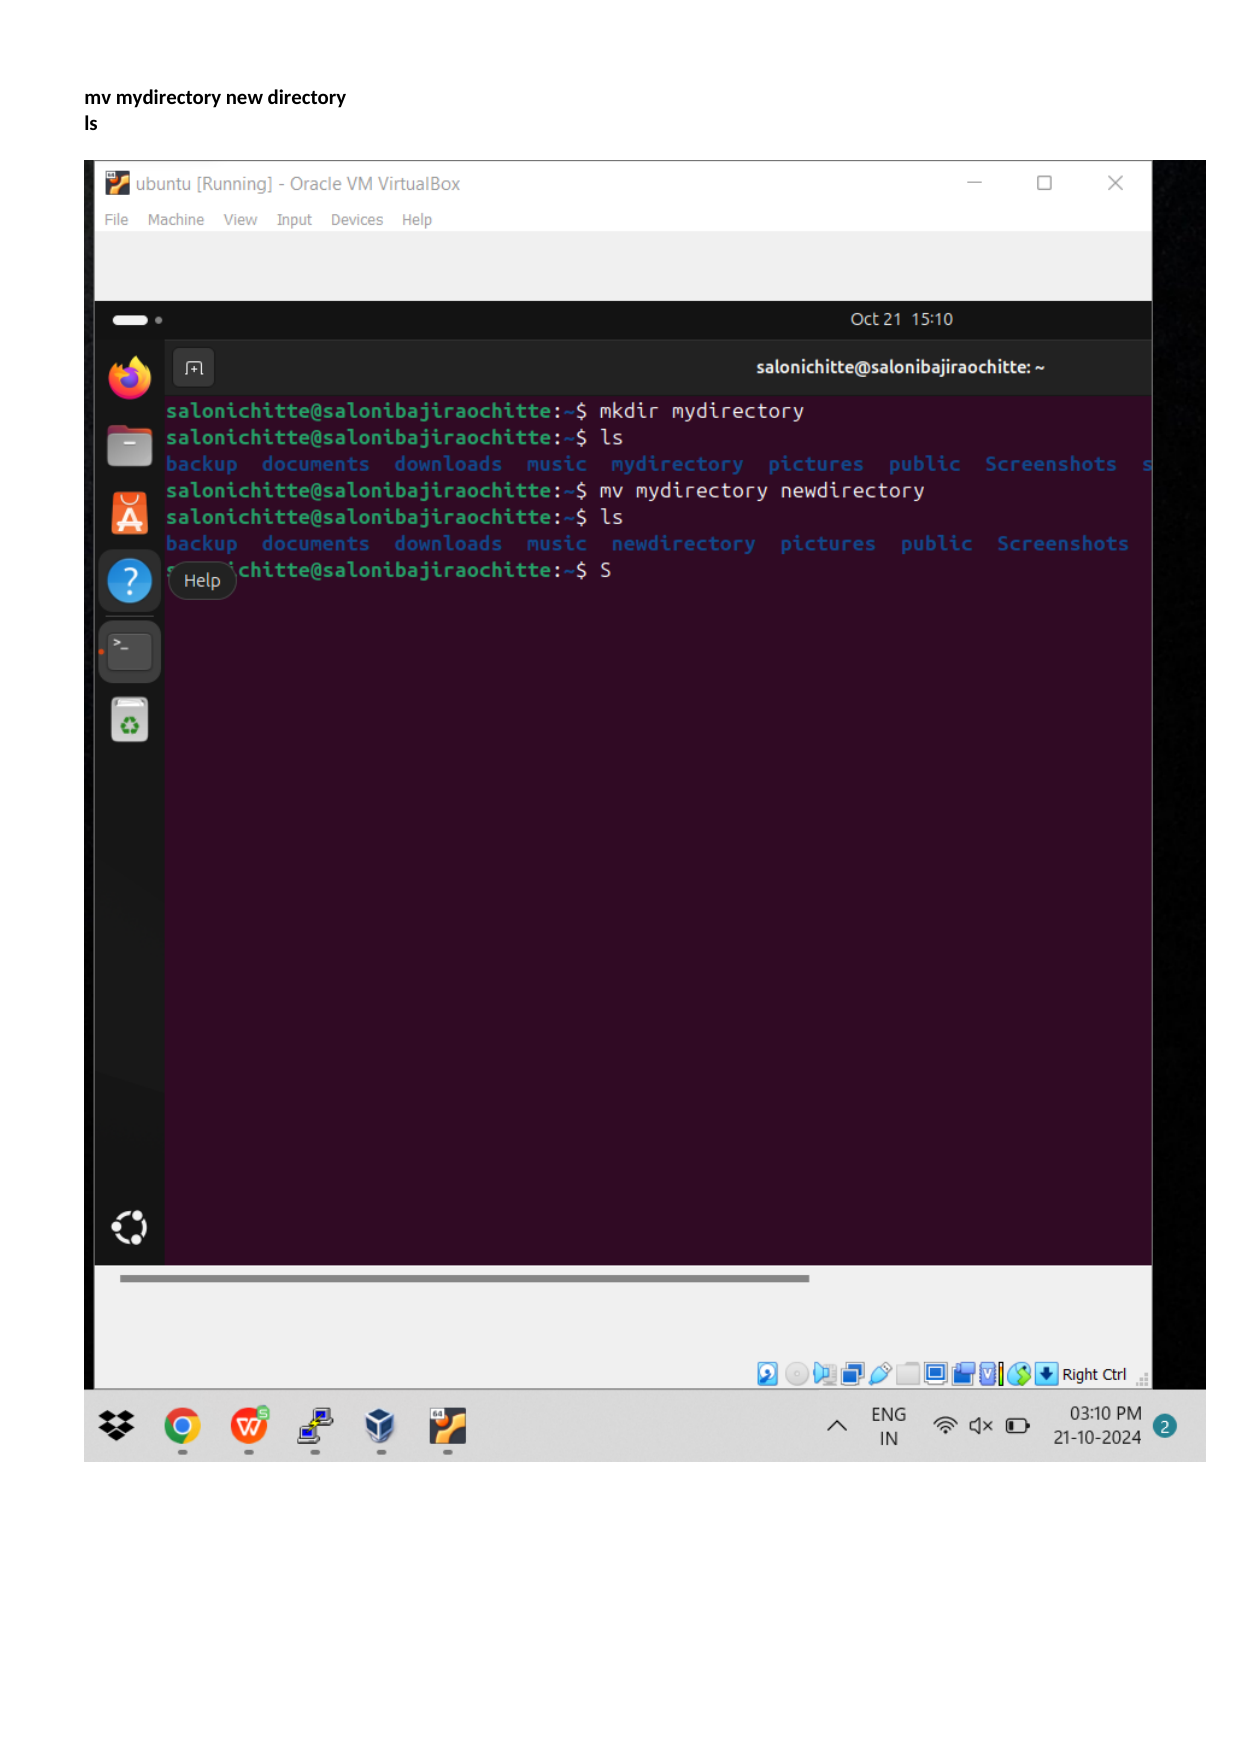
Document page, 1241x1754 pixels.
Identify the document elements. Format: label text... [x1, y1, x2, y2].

text ls [84, 110, 1181, 135]
text mv mydirectory new directory [84, 84, 1181, 110]
picture [84, 160, 1206, 1462]
